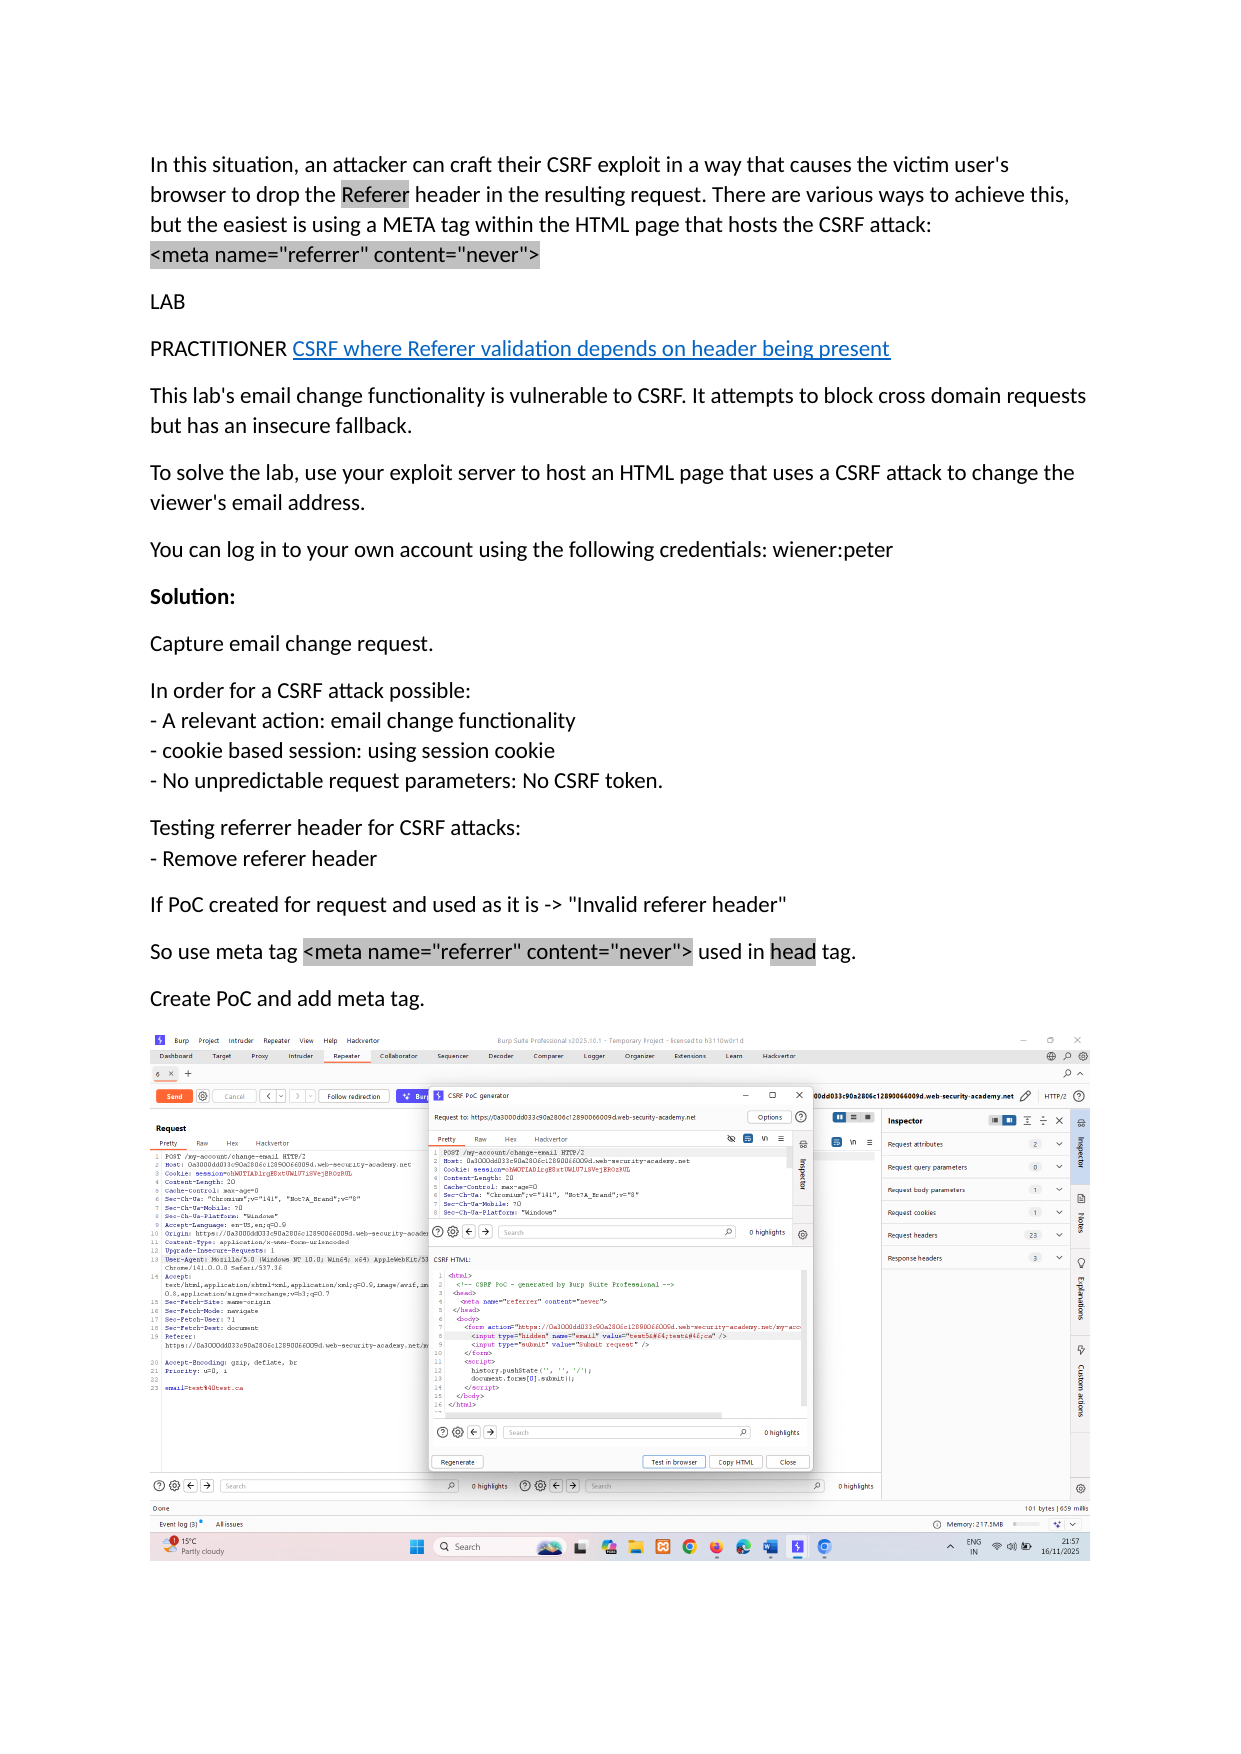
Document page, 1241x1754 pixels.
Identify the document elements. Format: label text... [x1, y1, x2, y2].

text Capture email change request. [150, 629, 1090, 657]
text If PoC created for request and used as it is -> "Invalid referer header" [150, 891, 1090, 919]
text Create PoC and add meta tag. [150, 984, 1090, 1012]
text LAB [150, 287, 1090, 316]
text Solution: [150, 582, 1090, 610]
text So use meta tag <meta name="referrer" content="never"> used in head tag. [150, 937, 1090, 966]
text To solve the lab, use your exploit server to host an HTML page that uses a CSRF attack to change the viewer's email address. [150, 458, 1090, 517]
text In this situation, an attacker can craft their CSRF exploit in a way that causes the victim user's browser to drop the Referer header in the resulting request. There are various ways to achieve this, but the easiest is using a META tag within the HTML page that hosts the CSRF attack: <meta name="referrer" content="never"> [150, 150, 1090, 269]
text This lab's email change functionality is vulnerable to CSRF. It attempts to block cross domain requests but has an insecure fallback. [150, 381, 1090, 439]
picture [150, 1031, 1091, 1561]
text PRACTITIONER CSRF where Referer validation depends on header being present [150, 334, 1090, 362]
text In order for a CSRF attack possible: - A relevant action: email change functionality - cookie based session: using session cookie - No unpredictable request parameters: No CSRF token. [150, 676, 1090, 795]
text Testing referrer header for CSRF attacks: - Remove referer header [150, 813, 1090, 872]
text You can log in to your own account using the following credentials: wiener:peter [150, 535, 1090, 563]
